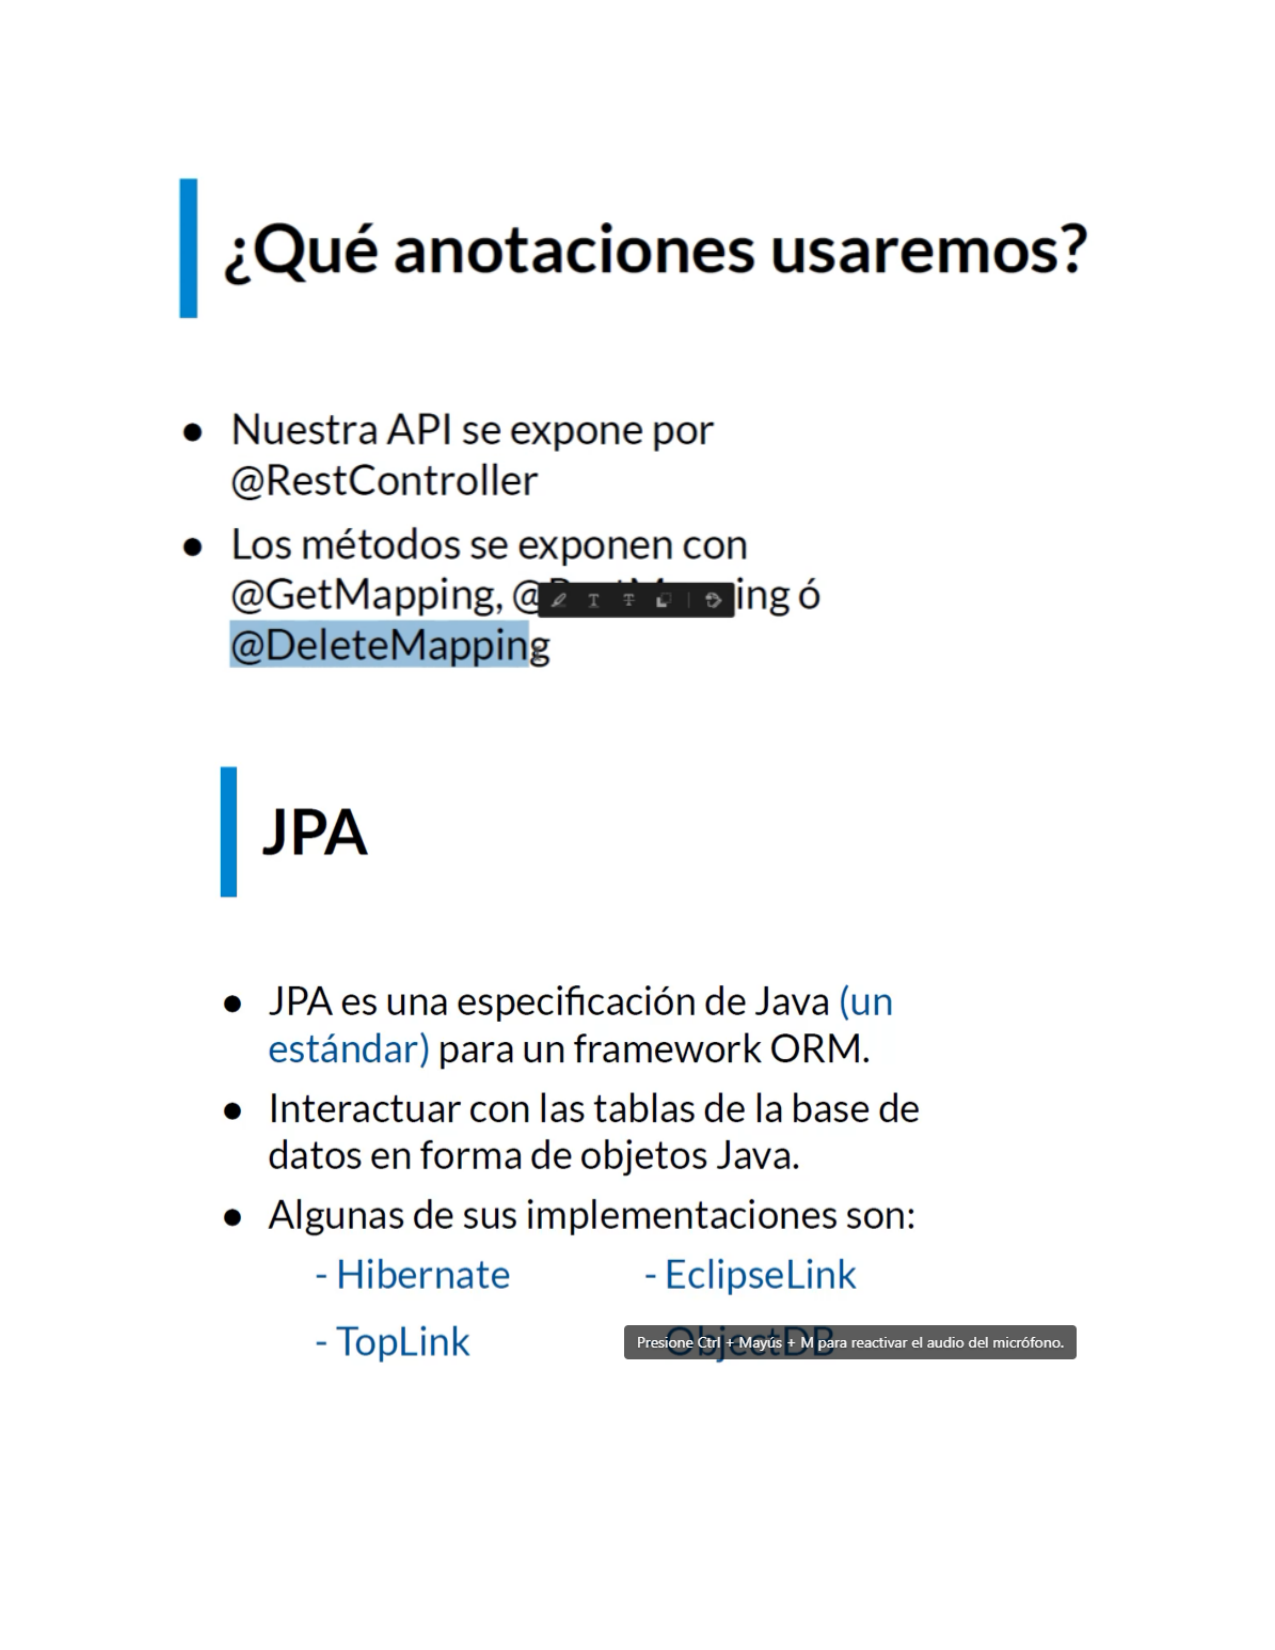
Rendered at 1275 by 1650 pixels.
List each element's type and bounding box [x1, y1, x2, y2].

picture [177, 147, 1098, 697]
picture [177, 715, 1098, 1400]
